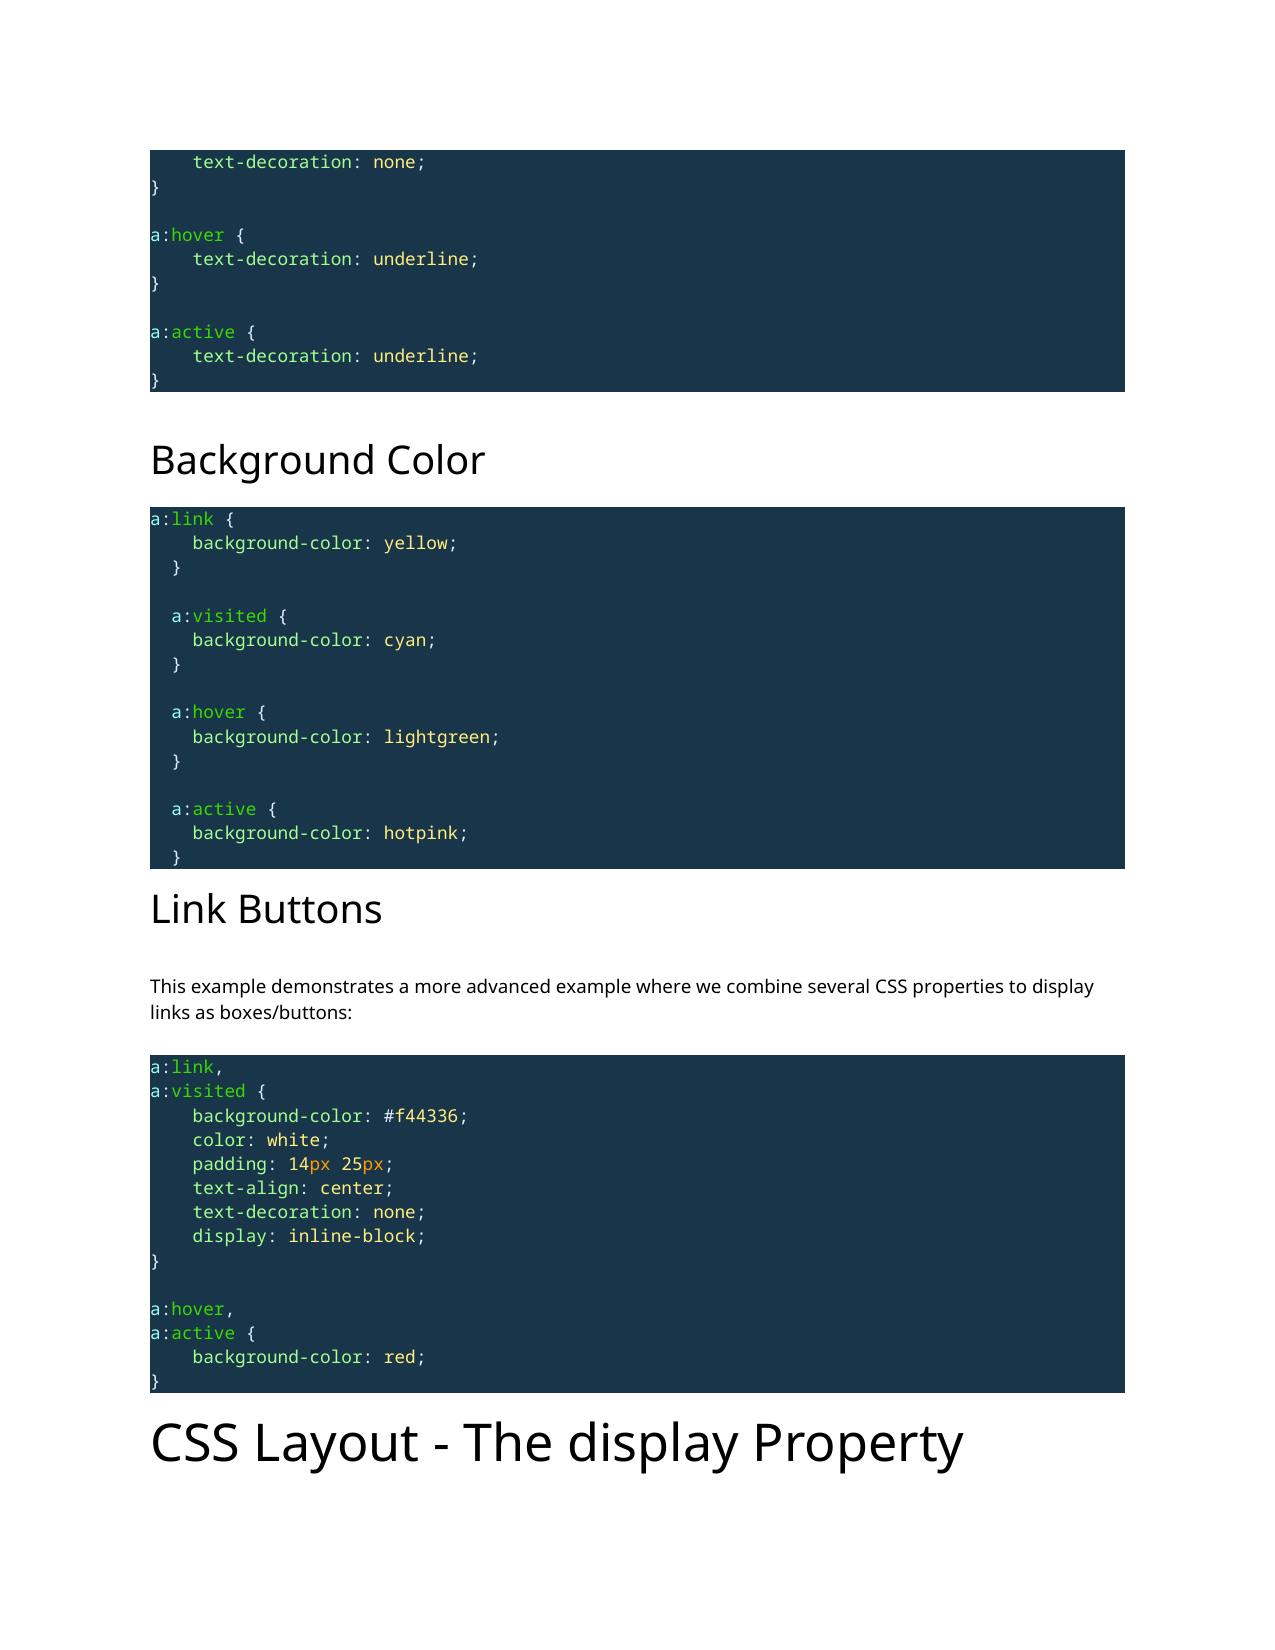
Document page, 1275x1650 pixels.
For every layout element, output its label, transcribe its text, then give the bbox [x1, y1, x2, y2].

text a:link { [150, 507, 1125, 531]
text } [150, 174, 1125, 198]
text a:hover { [150, 700, 1125, 724]
text text-decoration: none; [150, 150, 1125, 174]
text a:hover, [150, 1296, 1125, 1321]
text background-color: cyan; [150, 627, 1125, 652]
subtitle Link Buttons [150, 882, 1125, 936]
text } [150, 1248, 1125, 1272]
text } [150, 845, 1125, 869]
text background-color: #f44336; [150, 1103, 1125, 1127]
text } [150, 748, 1125, 772]
subtitle Background Color [150, 432, 1125, 486]
text text-decoration: underline; [150, 343, 1125, 367]
text } [150, 1369, 1125, 1393]
text a:active { [150, 319, 1125, 343]
text a:active { [150, 1321, 1125, 1345]
text background-color: lightgreen; [150, 724, 1125, 748]
text a:hover { [150, 222, 1125, 247]
text } [150, 652, 1125, 676]
text background-color: red; [150, 1345, 1125, 1369]
text text-decoration: none; [150, 1200, 1125, 1224]
text } [150, 271, 1125, 295]
text This example demonstrates a more advanced example where we combine several CSS properties to display links as boxes/buttons: [150, 974, 1125, 1025]
text CSS Layout - The display Property [150, 1406, 1125, 1476]
text text-align: center; [150, 1176, 1125, 1200]
text color: white; [150, 1127, 1125, 1151]
text } [150, 555, 1125, 579]
text a:visited { [150, 603, 1125, 627]
text a:active { [150, 797, 1125, 821]
text a:link, [150, 1055, 1125, 1079]
text a:visited { [150, 1079, 1125, 1103]
text display: inline-block; [150, 1224, 1125, 1248]
text padding: 14px 25px; [150, 1151, 1125, 1176]
text text-decoration: underline; [150, 247, 1125, 271]
text background-color: yellow; [150, 531, 1125, 555]
text background-color: hotpink; [150, 821, 1125, 845]
text } [150, 367, 1125, 392]
